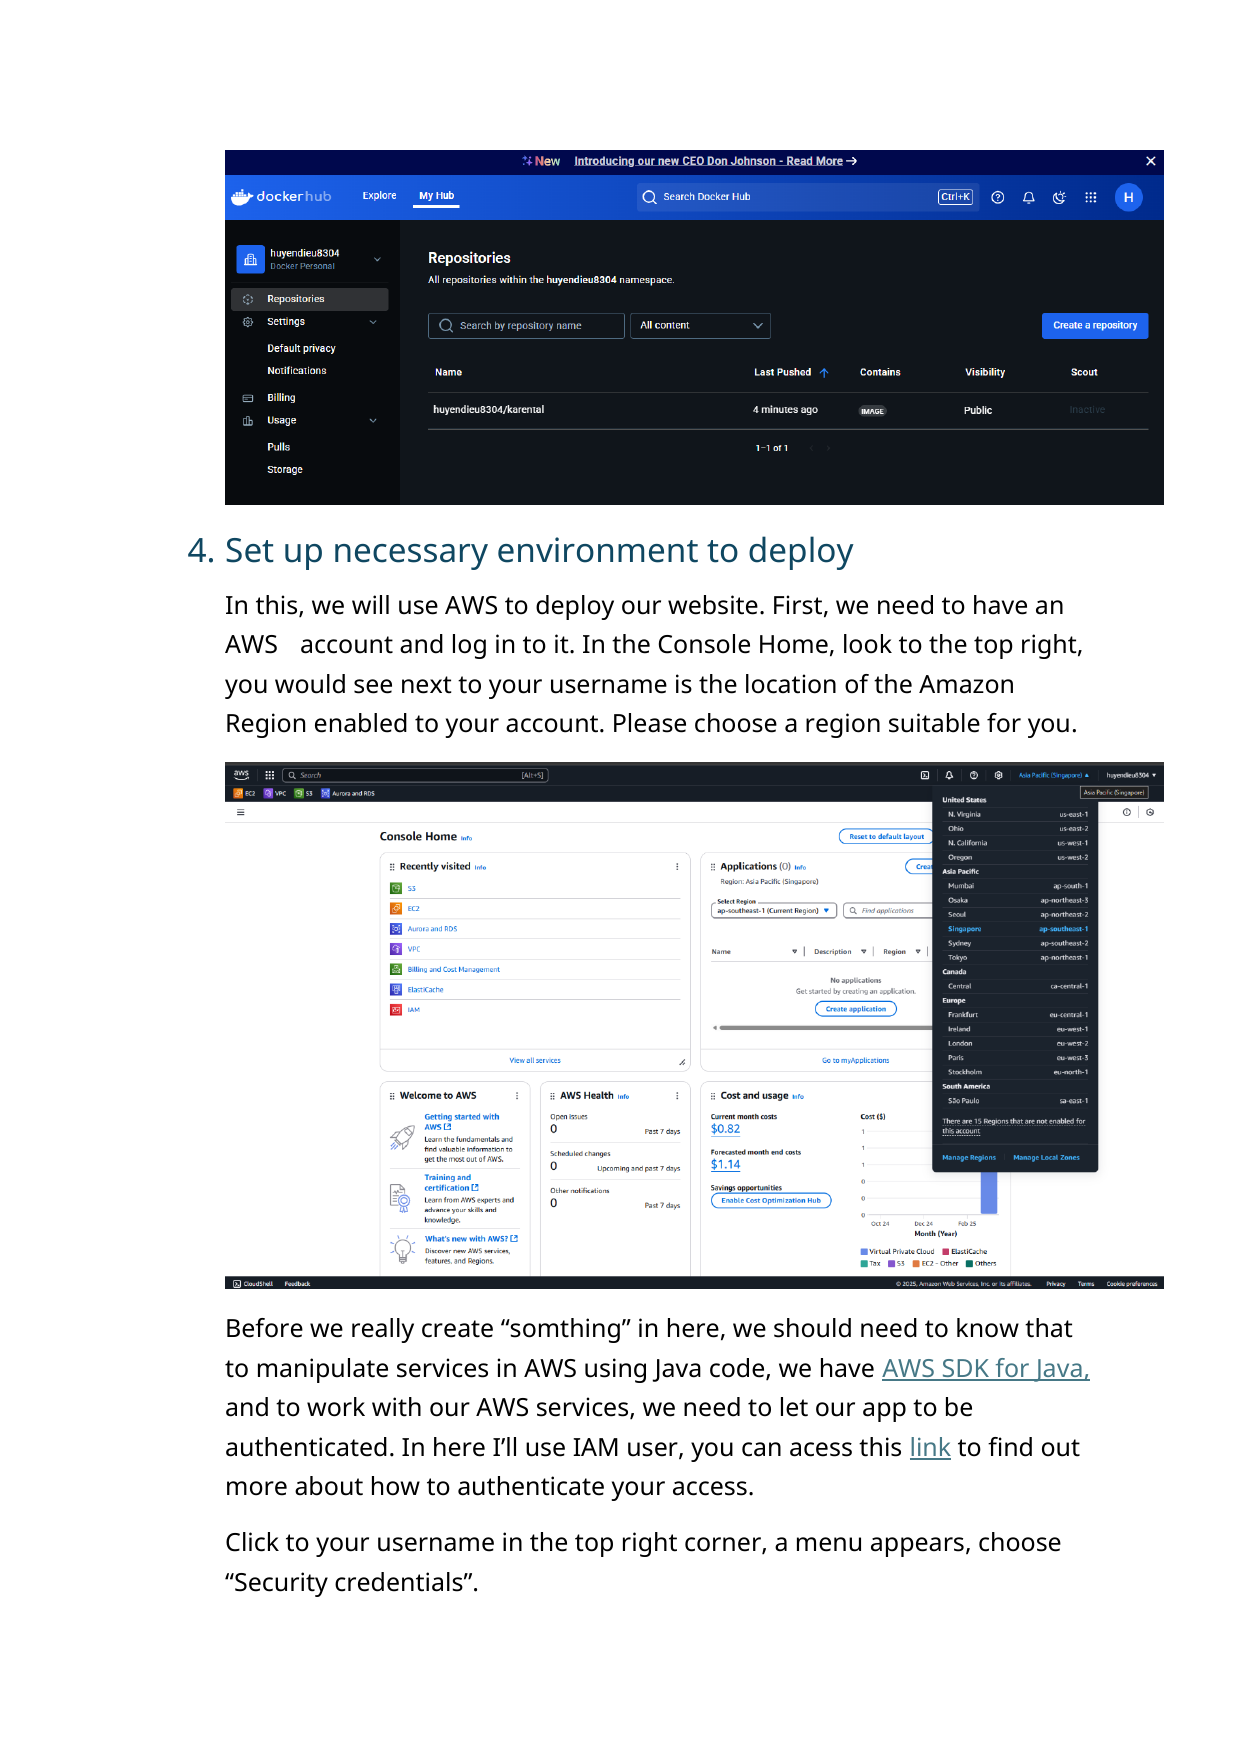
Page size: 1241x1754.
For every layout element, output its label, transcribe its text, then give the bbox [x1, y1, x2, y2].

picture [225, 762, 1164, 1289]
picture [225, 150, 1164, 505]
text Click to your username in the top right corner, a menu appears, choose “Security credentials”. [225, 1525, 1090, 1598]
text Before we really create “somthing” in here, we should need to know that to manipulate services in AWS using Java code, we have AWS SDK for Java, and to work with our AWS services, we need to let our app to be authenticated. In here I’ll use IAM user, you can acess this link to find out more about how to authenticate your access. [225, 1311, 1090, 1503]
list In this, we will use AWS to deploy our website. First, we need to have an AWS account and log in to it. In the Console Home, look to the top right, you would see next to your username is the location of the Amazon Region enabled to your account. Please choose a region suitable for you. [225, 588, 1090, 740]
subtitle Set up necessary environment to deploy [187, 527, 1090, 572]
